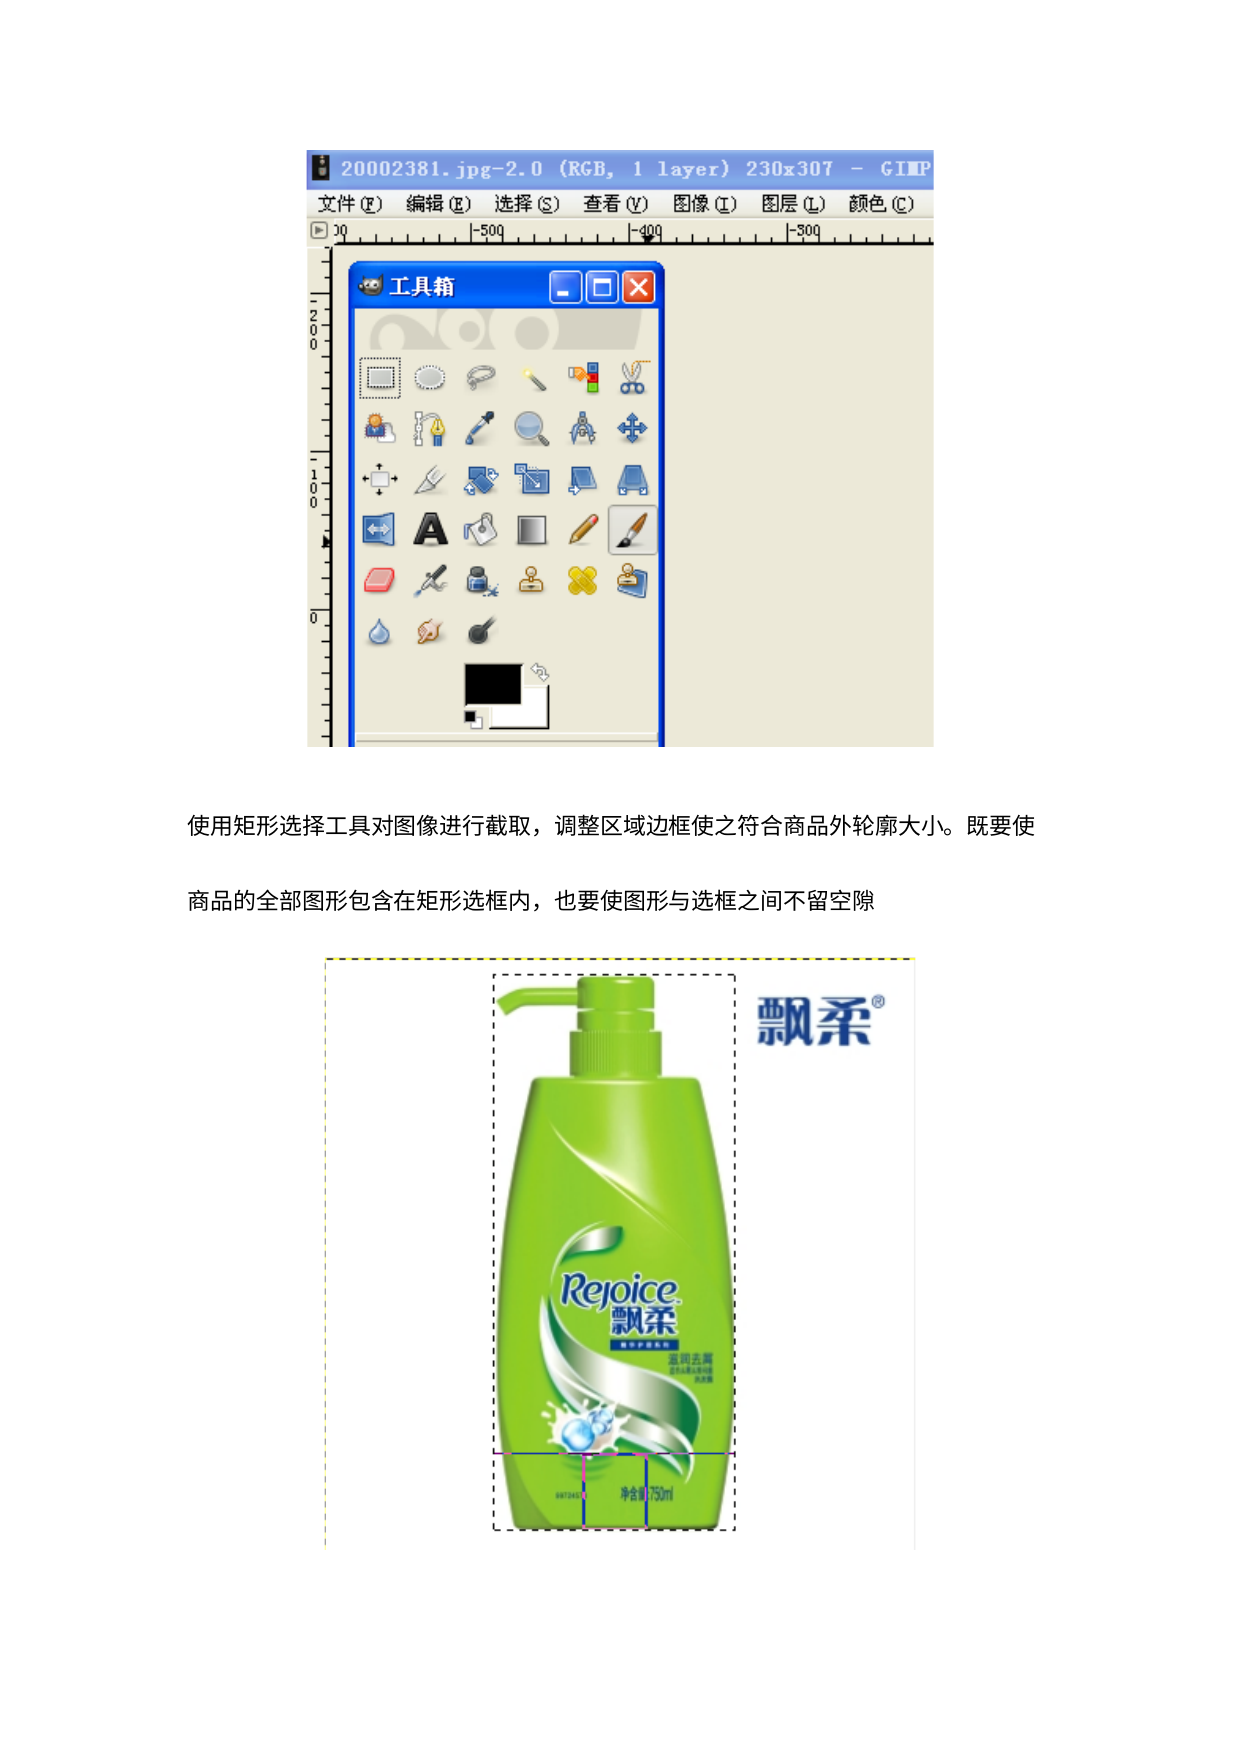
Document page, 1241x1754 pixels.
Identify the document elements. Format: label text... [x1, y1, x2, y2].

picture [324, 957, 916, 1550]
text 使用矩形选择工具对图像进行截取，调整区域边框使之符合商品外轮廓大小。既要使商品的全部图形包含在矩形选框内，也要使图形与选框之间不留空隙 [187, 792, 1053, 932]
picture [306, 150, 934, 747]
